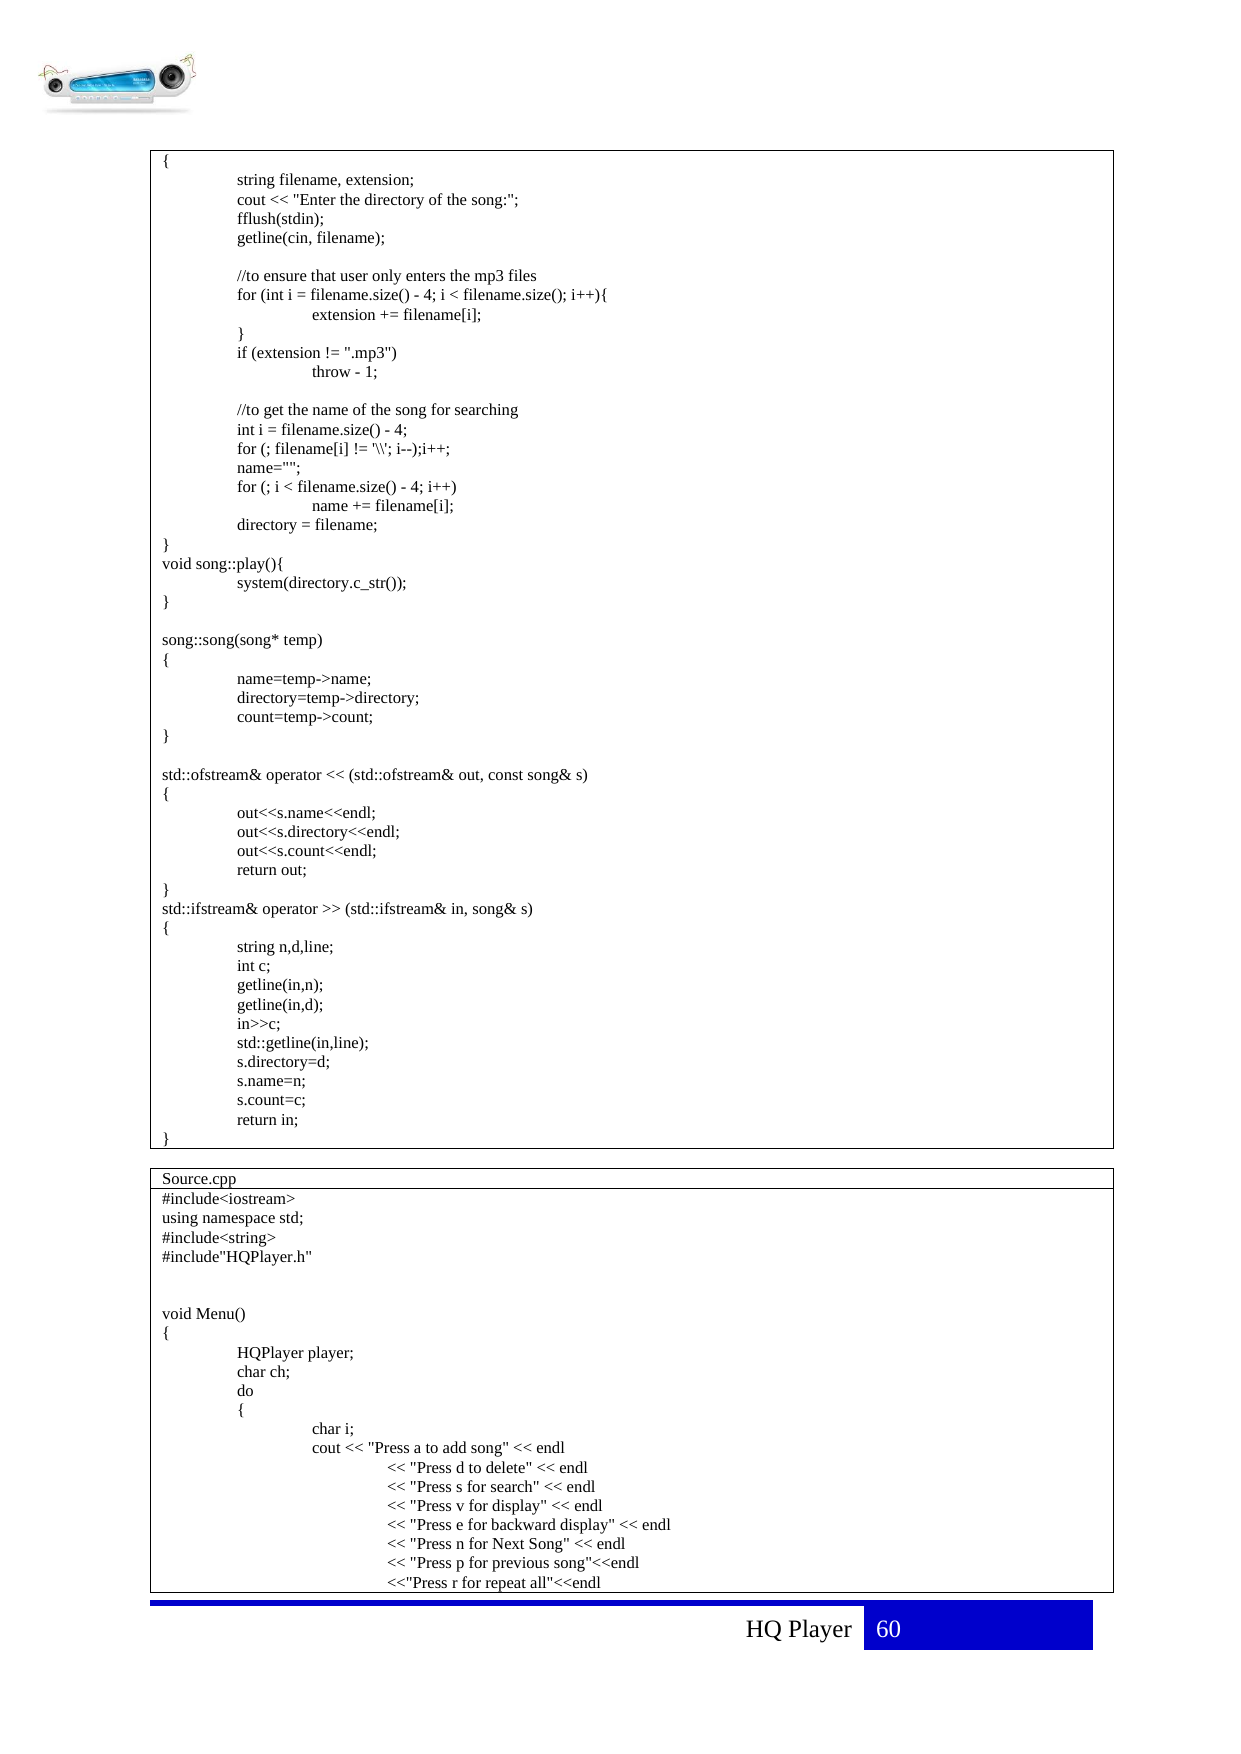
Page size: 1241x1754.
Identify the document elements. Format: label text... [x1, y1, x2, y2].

picture [37, 31, 197, 150]
table_header Source.cpp [151, 1169, 1113, 1188]
